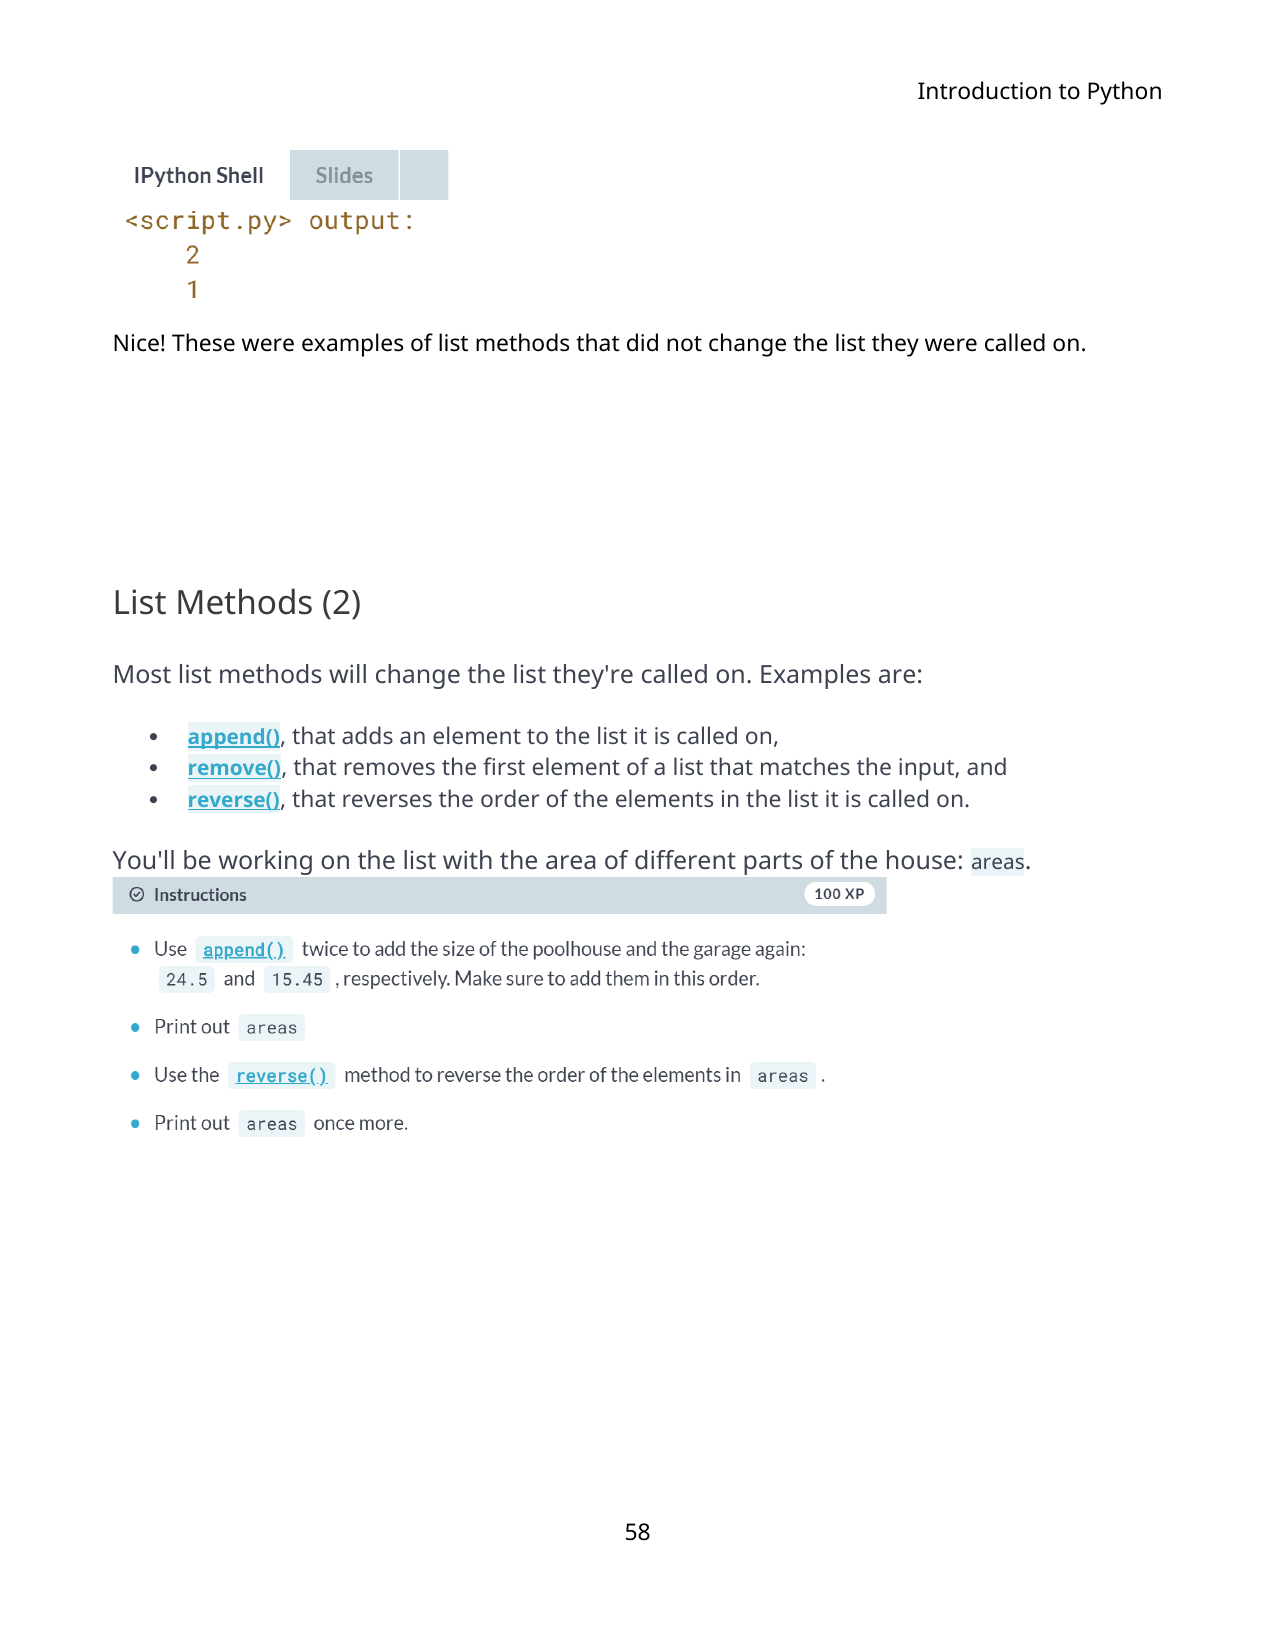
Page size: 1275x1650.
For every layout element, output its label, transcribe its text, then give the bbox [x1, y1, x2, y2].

list append(), that adds an element to the list it is called on, [150, 720, 1162, 751]
text You'll be working on the list with the area of different parts of the house: areas. [112, 843, 1162, 877]
list remove(), that removes the first element of a list that matches the input, and [150, 751, 1162, 783]
text Nice! These were examples of list methods that did not change the list they were called on. [112, 327, 1162, 358]
subtitle List Methods (2) [112, 579, 1162, 624]
list reverse(), that reverses the order of the elements in the list it is called on. [150, 783, 1162, 814]
text Most list methods will change the list they're called on. Examples are: [112, 657, 1162, 691]
picture [112, 150, 449, 308]
picture [112, 877, 887, 1148]
